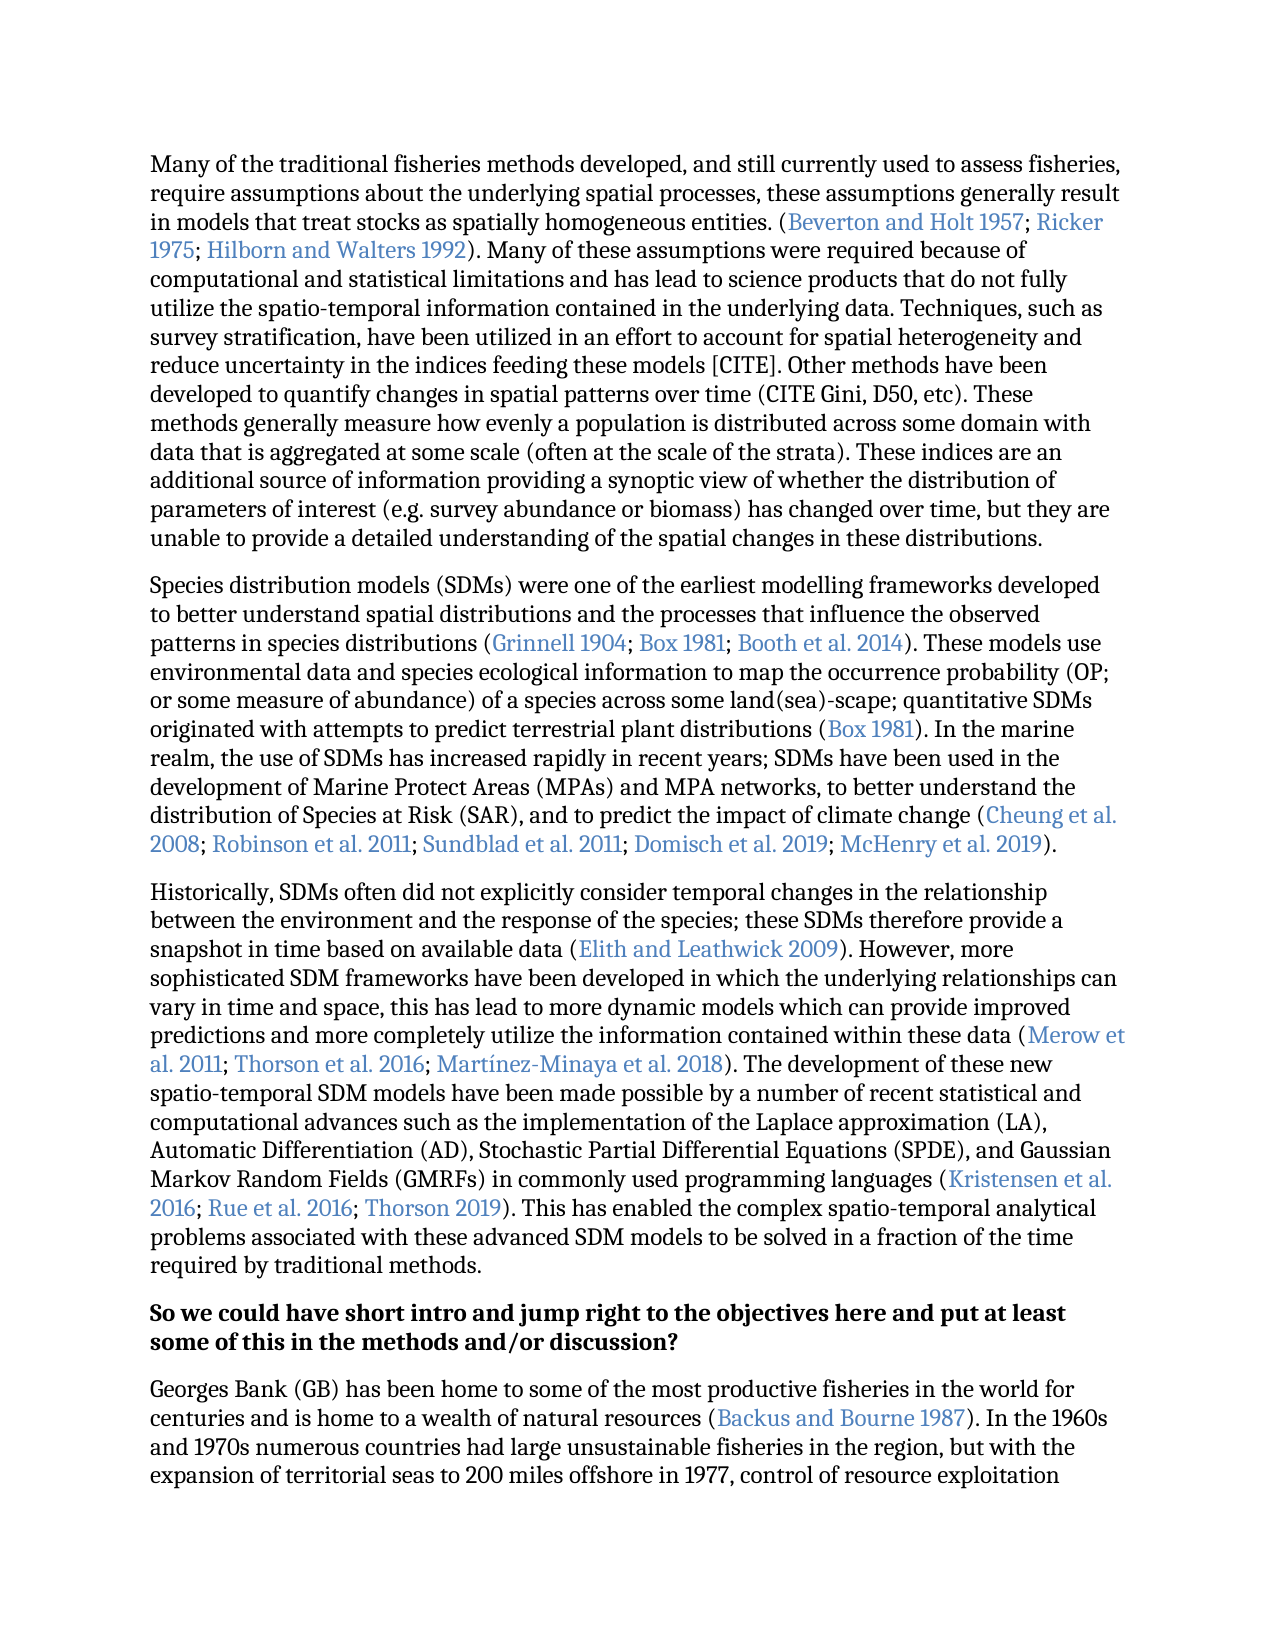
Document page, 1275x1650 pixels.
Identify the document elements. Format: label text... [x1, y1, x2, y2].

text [150, 150, 1125, 552]
text Species distribution models (SDMs) were one of the earliest modelling frameworks developed to better understand spatial distributions and the processes that influence the observed patterns in species distributions (Grinnell 1904; Box 1981; Booth et al. 2014). These models use environmental data and species ecological information to map the occurrence probability (OP; or some measure of abundance) of a species across some land(sea)-scape; quantitative SDMs originated with attempts to predict terrestrial plant distributions (Box 1981). In the marine realm, the use of SDMs has increased rapidly in recent years; SDMs have been used in the development of Marine Protect Areas (MPAs) and MPA networks, to better understand the distribution of Species at Risk (SAR), and to predict the impact of climate change (Cheung et al. 2008; Robinson et al. 2011; Sundblad et al. 2011; Domisch et al. 2019; McHenry et al. 2019). [150, 571, 1125, 859]
text So we could have short intro and jump right to the objectives here and put at least some of this in the methods and/or discussion? [150, 1299, 1125, 1356]
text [150, 1375, 1125, 1490]
text Historically, SDMs often did not explicitly consider temporal changes in the relationship between the environment and the response of the species; these SDMs therefore provide a snapshot in time based on available data (Elith and Leathwick 2009). However, more sophisticated SDM frameworks have been developed in which the underlying relationships can vary in time and space, this has lead to more dynamic models which can provide improved predictions and more completely utilize the information contained within these data (Merow et al. 2011; Thorson et al. 2016; Martínez-Minaya et al. 2018). The development of these new spatio-temporal SDM models have been made possible by a number of recent statistical and computational advances such as the implementation of the Laplace approximation (LA), Automatic Differentiation (AD), Stochastic Partial Differential Equations (SPDE), and Gaussian Markov Random Fields (GMRFs) in commonly used programming languages (Kristensen et al. 2016; Rue et al. 2016; Thorson 2019). This has enabled the complex spatio-temporal analytical problems associated with these advanced SDM models to be solved in a fraction of the time required by traditional methods. [150, 877, 1125, 1280]
